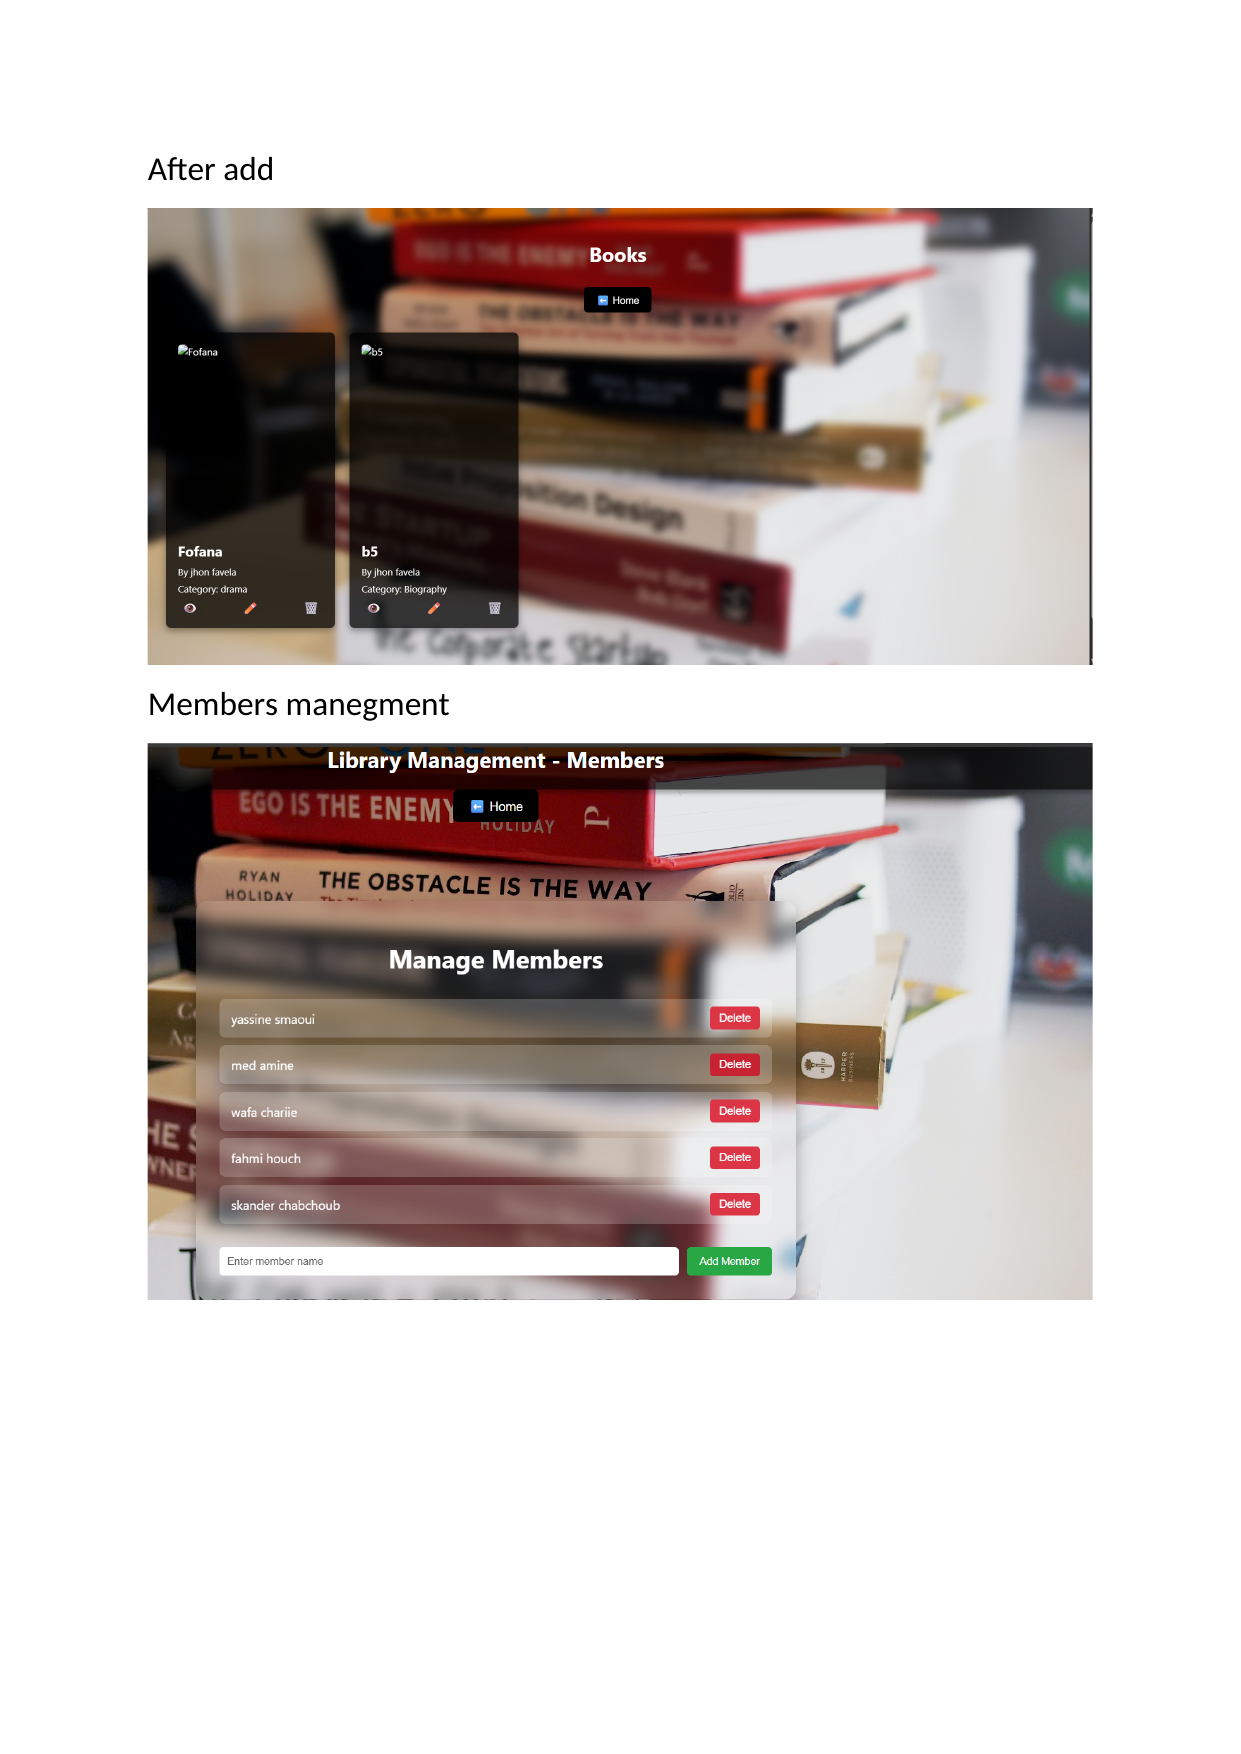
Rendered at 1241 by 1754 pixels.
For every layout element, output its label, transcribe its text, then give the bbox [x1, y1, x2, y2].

picture [147, 743, 1093, 1300]
text After add [148, 148, 1093, 188]
text Members manegment [148, 683, 1093, 724]
picture [147, 208, 1093, 665]
